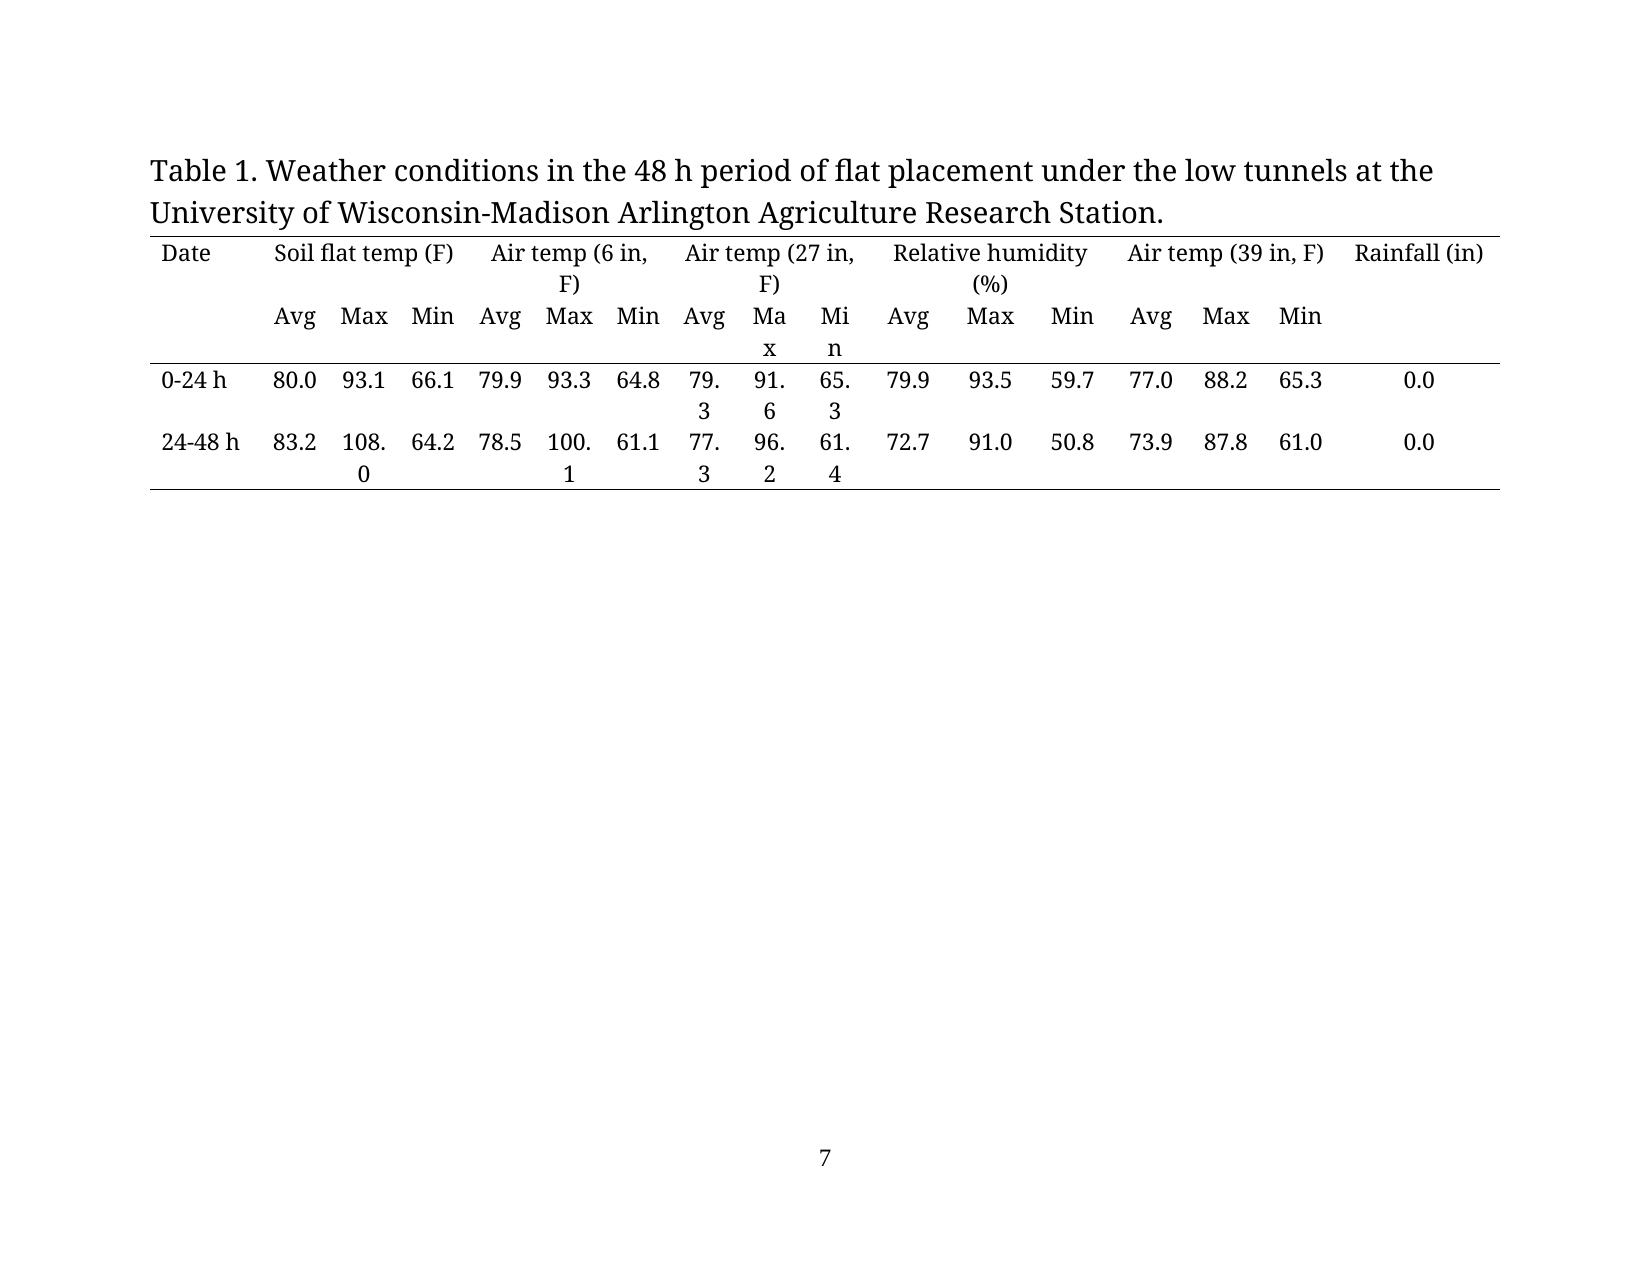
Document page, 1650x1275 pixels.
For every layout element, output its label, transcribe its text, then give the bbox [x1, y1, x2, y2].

table_cell 91.0 [949, 426, 1031, 489]
table_cell Min [605, 299, 672, 363]
table_cell 0-24 h [150, 364, 261, 426]
table_cell Max [736, 299, 802, 363]
table_cell 83.2 [261, 426, 328, 489]
table_cell Avg [467, 299, 534, 363]
table_cell Avg [1114, 299, 1188, 363]
table_cell 96.2 [736, 426, 802, 489]
table_cell 93.1 [329, 364, 399, 426]
table_cell 0.0 [1338, 426, 1500, 489]
table_header Relative humidity (%) [867, 237, 1113, 299]
table_cell 50.8 [1031, 426, 1113, 489]
table_cell 79.9 [867, 364, 949, 426]
table_cell 78.5 [467, 426, 534, 489]
table_cell 64.8 [605, 364, 672, 426]
table_header Rainfall (in) [1338, 237, 1500, 363]
table_cell 91.6 [736, 364, 802, 426]
table_cell 61.0 [1263, 426, 1338, 489]
table_cell Min [399, 299, 467, 363]
table_cell Avg [261, 299, 328, 363]
table_cell 80.0 [261, 364, 328, 426]
table_cell 72.7 [867, 426, 949, 489]
table_cell 65.3 [803, 364, 867, 426]
table_cell 59.7 [1031, 364, 1113, 426]
table_cell 24-48 h [150, 426, 261, 489]
table_cell Avg [672, 299, 736, 363]
table_cell 79.3 [672, 364, 736, 426]
table_header Air temp (39 in, F) [1114, 237, 1338, 299]
table_cell 61.1 [605, 426, 672, 489]
table_cell 77.0 [1114, 364, 1188, 426]
table_cell Max [534, 299, 604, 363]
table_cell Avg [867, 299, 949, 363]
table_header Air temp (6 in, F) [467, 237, 672, 299]
table_header Soil flat temp (F) [261, 237, 467, 299]
table_cell 73.9 [1114, 426, 1188, 489]
table_cell 93.5 [949, 364, 1031, 426]
table_cell 79.9 [467, 364, 534, 426]
table_cell 64.2 [399, 426, 467, 489]
table_cell 66.1 [399, 364, 467, 426]
table_cell Min [1263, 299, 1338, 363]
table_cell 88.2 [1188, 364, 1263, 426]
table_cell 77.3 [672, 426, 736, 489]
table_cell Min [1031, 299, 1113, 363]
table_cell 65.3 [1263, 364, 1338, 426]
table_cell Max [949, 299, 1031, 363]
table_cell Max [329, 299, 399, 363]
text Table 1. Weather conditions in the 48 h period of flat placement under the low tunnels at the University of Wisconsin-Madison Arlington Agriculture Research Station. [150, 150, 1500, 232]
table_cell 61.4 [803, 426, 867, 489]
table_cell Max [1188, 299, 1263, 363]
table_header Date [150, 237, 261, 363]
table_cell Min [803, 299, 867, 363]
table_cell 108.0 [329, 426, 399, 489]
table_cell 93.3 [534, 364, 604, 426]
table_cell 0.0 [1338, 364, 1500, 426]
table_cell 87.8 [1188, 426, 1263, 489]
table_header Air temp (27 in, F) [672, 237, 867, 299]
table_cell 100.1 [534, 426, 604, 489]
